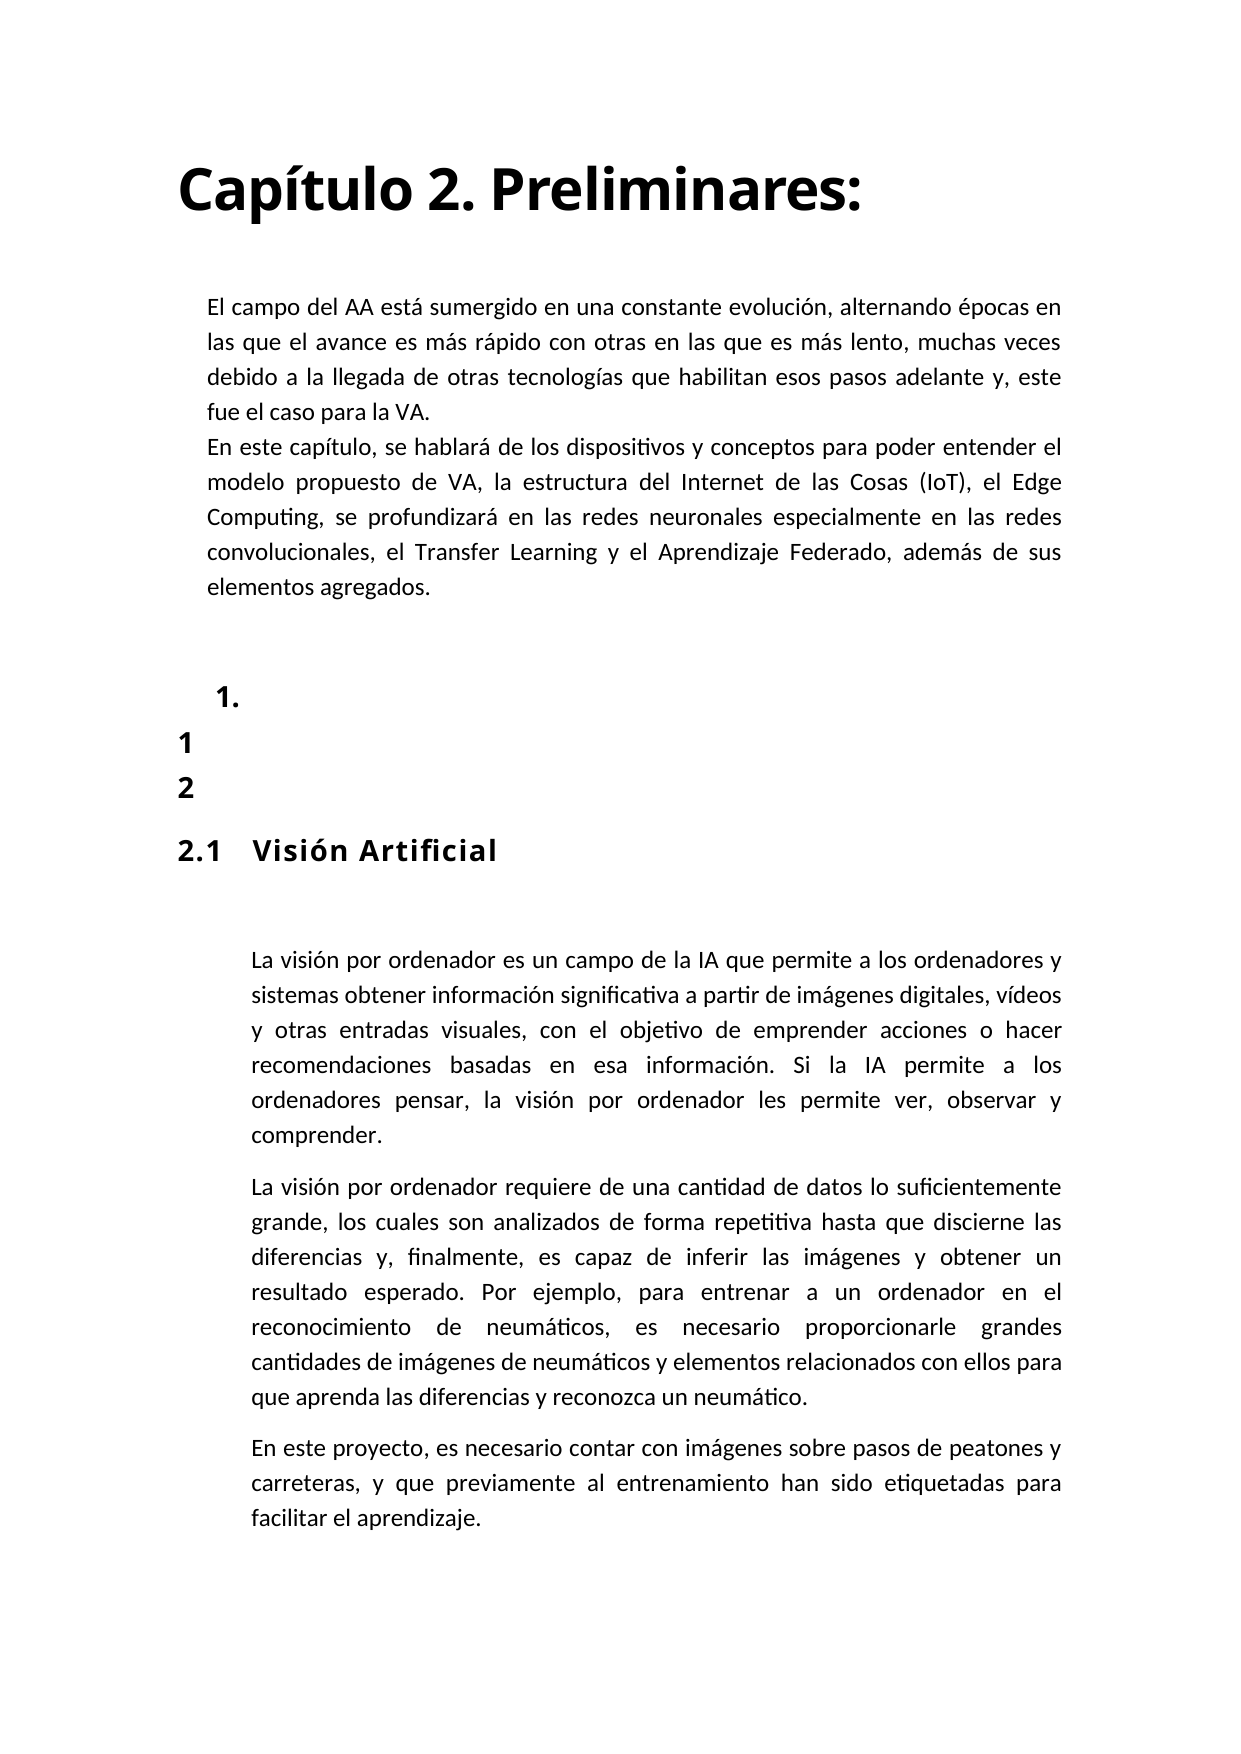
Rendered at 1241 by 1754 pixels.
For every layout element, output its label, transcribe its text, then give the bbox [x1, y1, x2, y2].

text En este proyecto, es necesario contar con imágenes sobre pasos de peatones y carreteras, y que previamente al entrenamiento han sido etiquetadas para facilitar el aprendizaje. [251, 1432, 1063, 1533]
title Capítulo 2. Preliminares: [177, 148, 1063, 227]
list En este capítulo, se hablará de los dispositivos y conceptos para poder entender el modelo propuesto de VA, la estructura del Internet de las Cosas (IoT), el Edge Computing, se profundizará en las redes neuronales especialmente en las redes convolucionales, el Transfer Learning y el Aprendizaje Federado, además de sus elementos agregados. [207, 432, 1063, 602]
list El campo del AA está sumergido en una constante evolución, alternando épocas en las que el avance es más rápido con otras en las que es más lento, muchas veces debido a la llegada de otras tecnologías que habilitan esos pasos adelante y, este fue el caso para la VA. [207, 292, 1063, 427]
text La visión por ordenador es un campo de la IA que permite a los ordenadores y sistemas obtener información significativa a partir de imágenes digitales, vídeos y otras entradas visuales, con el objetivo de emprender acciones o hacer recomendaciones basadas en esa información. Si la IA permite a los ordenadores pensar, la visión por ordenador les permite ver, observar y comprender. [251, 944, 1063, 1149]
text La visión por ordenador requiere de una cantidad de datos lo suficientemente grande, los cuales son analizados de forma repetitiva hasta que discierne las diferencias y, finalmente, es capaz de inferir las imágenes y obtener un resultado esperado. Por ejemplo, para entrenar a un ordenador en el reconocimiento de neumáticos, es necesario proporcionarle grandes cantidades de imágenes de neumáticos y elementos relacionados con ellos para que aprenda las diferencias y reconozca un neumático. [251, 1171, 1063, 1411]
subtitle Visión Artificial [177, 830, 1063, 870]
